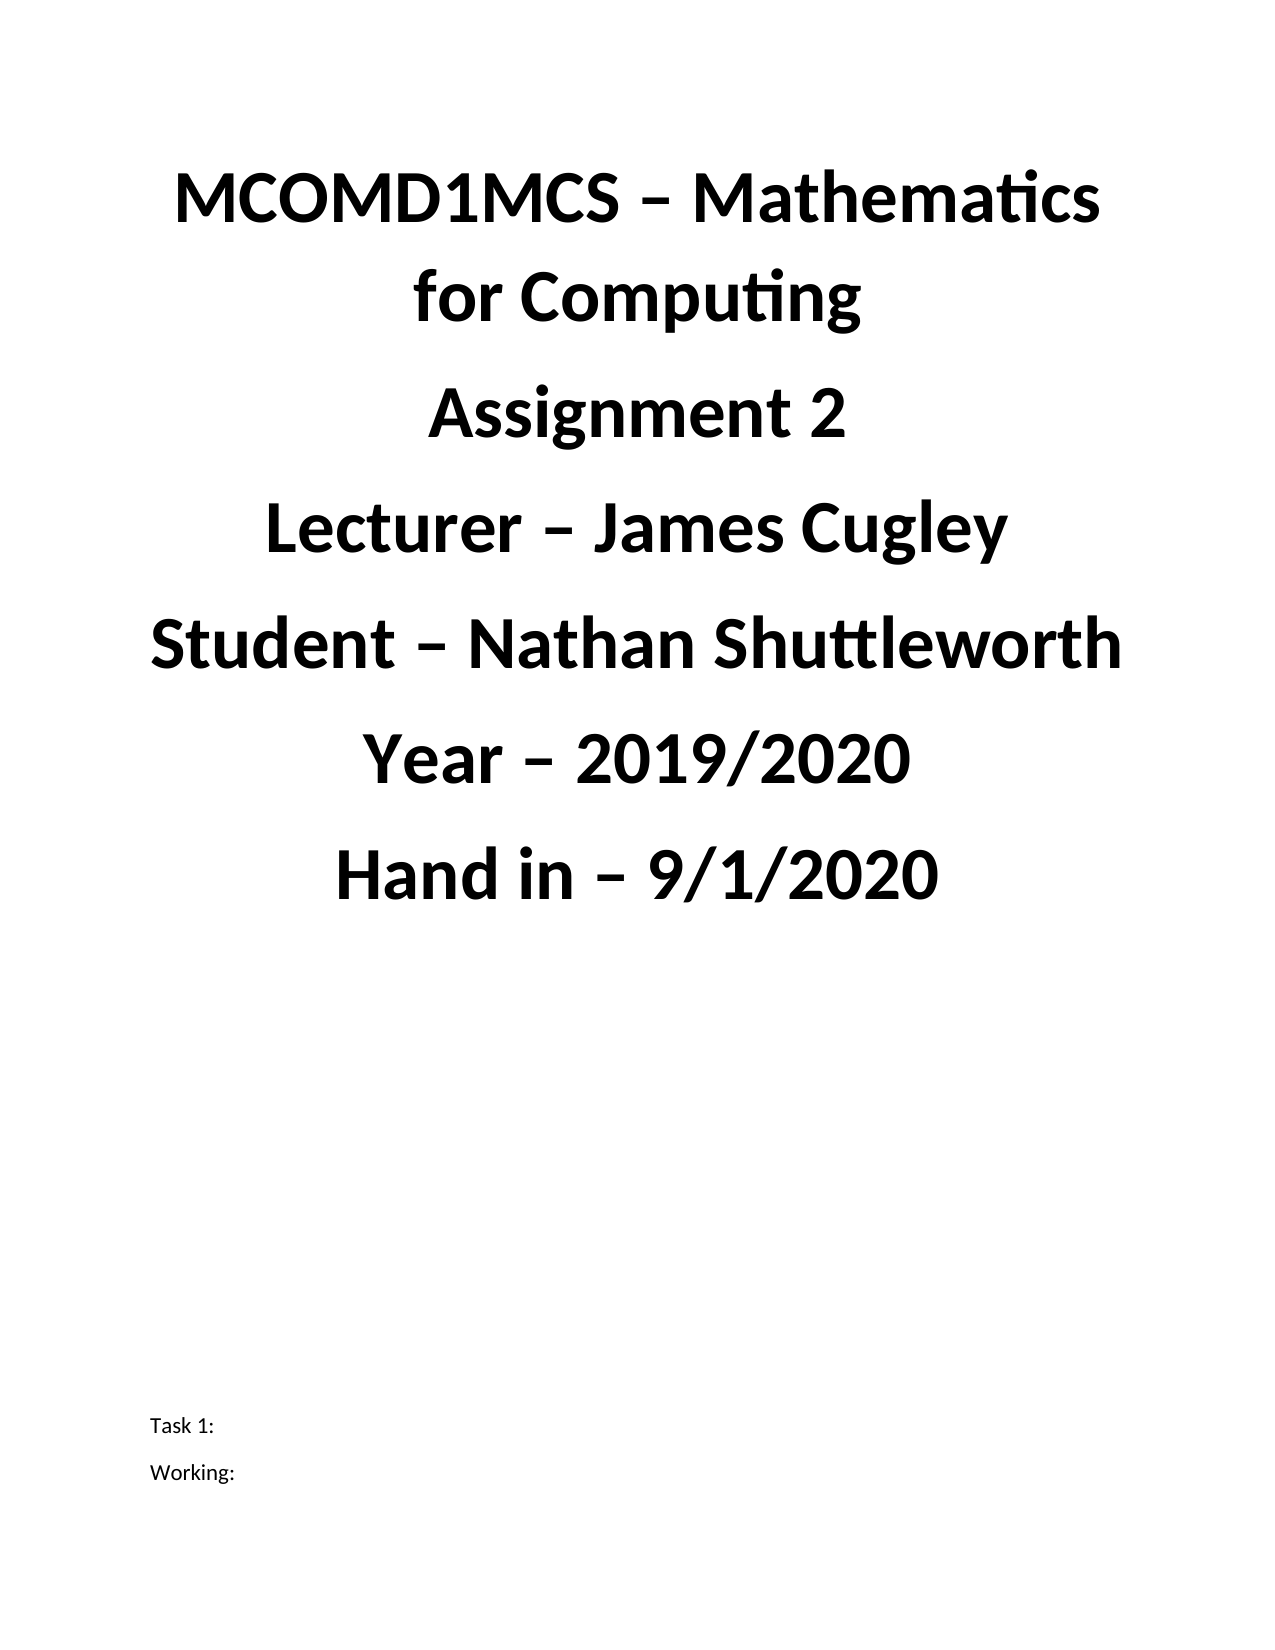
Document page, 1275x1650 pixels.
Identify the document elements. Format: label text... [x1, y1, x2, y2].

text Assignment 2 [150, 364, 1125, 456]
text Student – Nathan Shuttleworth [150, 595, 1125, 687]
text Working: [150, 1458, 1125, 1486]
text Year – 2019/2020 [150, 711, 1125, 802]
text Lecturer – James Cugley [150, 480, 1125, 571]
text Hand in – 9/1/2020 [150, 826, 1125, 918]
text Task 1: [150, 1411, 1125, 1439]
text MCOMD1MCS – Mathematics for Computing [150, 150, 1125, 340]
